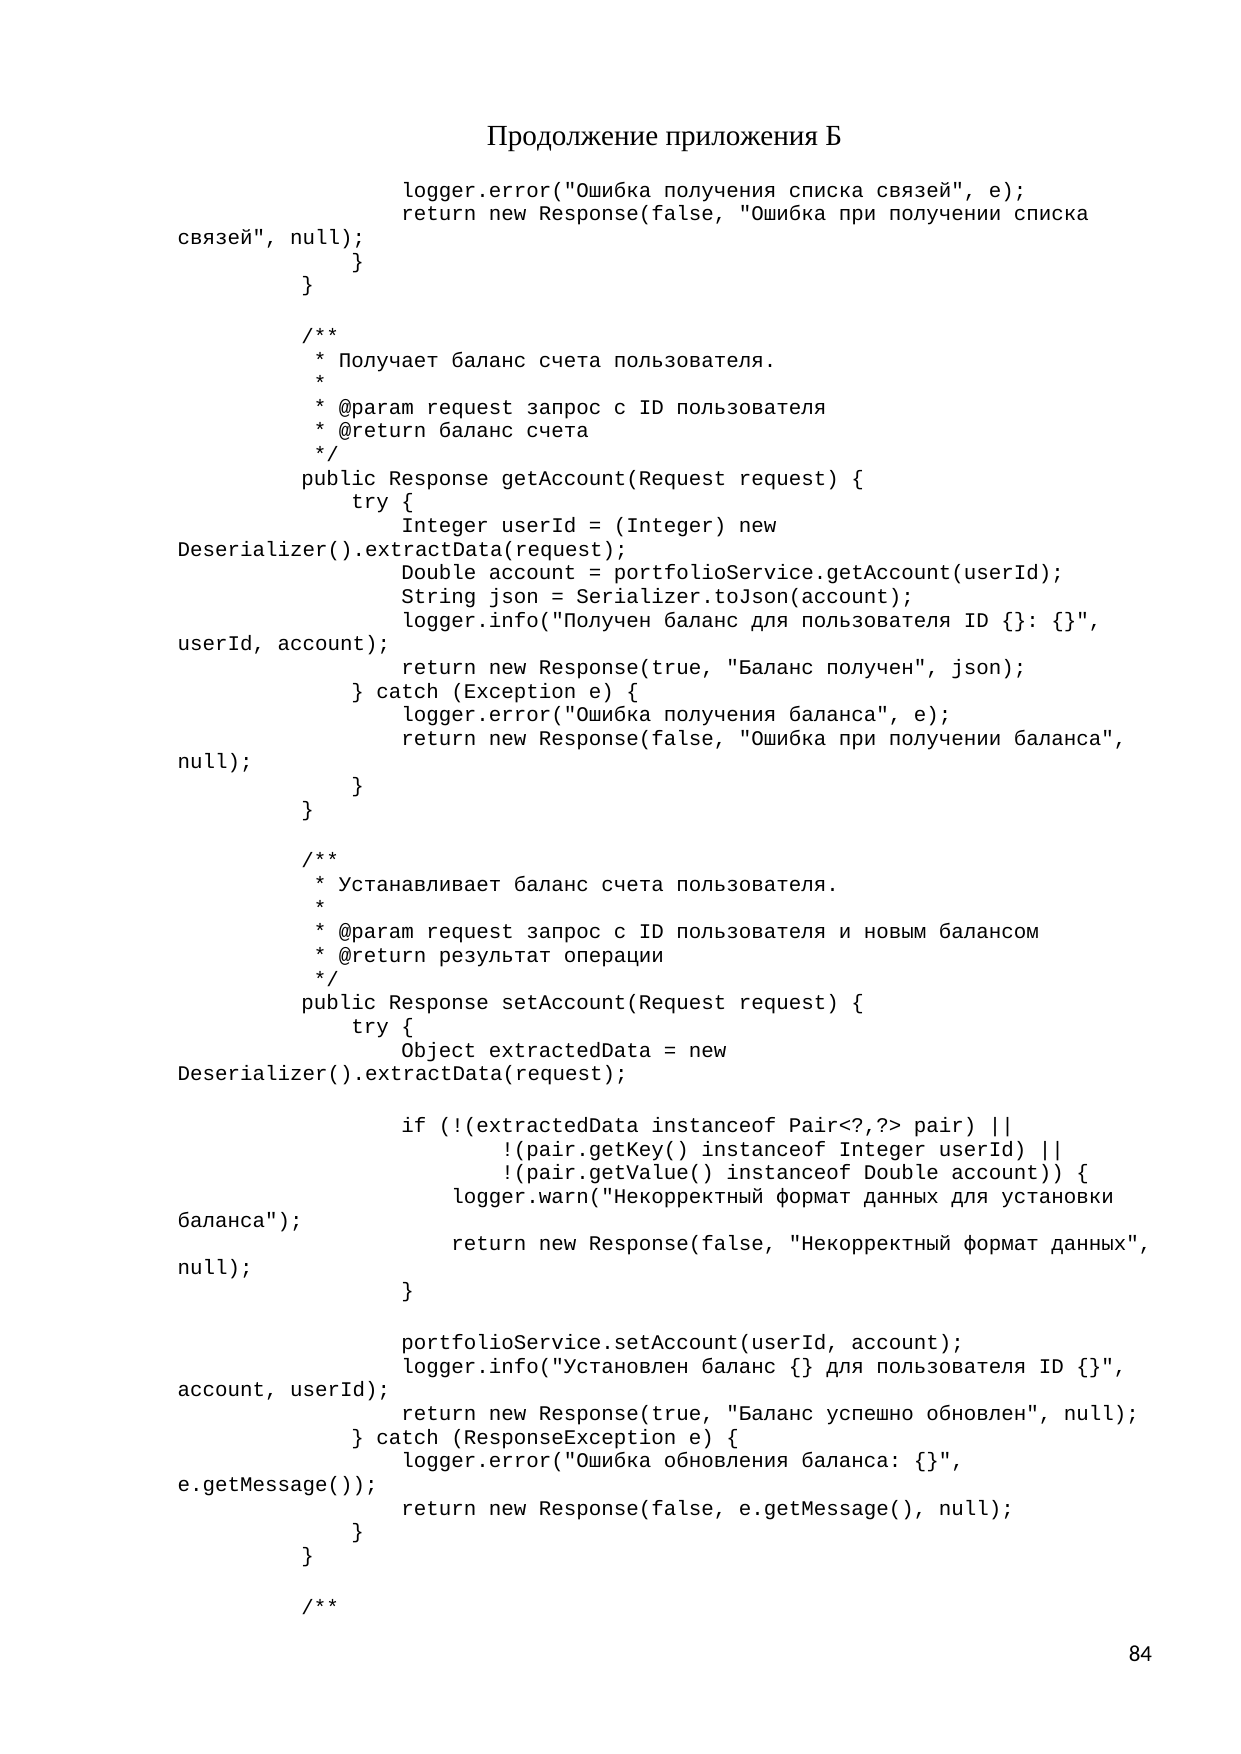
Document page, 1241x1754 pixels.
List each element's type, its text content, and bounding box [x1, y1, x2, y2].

text */ [177, 969, 1152, 992]
text } [177, 1281, 1152, 1304]
text return new Response(true, "Баланс получен", json); [177, 657, 1152, 681]
text * [177, 373, 1152, 397]
text try { [177, 491, 1152, 515]
text logger.error("Ошибка получения баланса", e); [177, 704, 1152, 728]
text } [177, 1521, 1152, 1545]
text public Response getAccount(Request request) { [177, 468, 1152, 491]
text */ [177, 444, 1152, 468]
text try { [177, 1016, 1152, 1040]
text logger.info("Получен баланс для пользователя ID {}: {}", userId, account); [177, 610, 1152, 657]
text } [177, 1545, 1152, 1569]
text public Response setAccount(Request request) { [177, 992, 1152, 1016]
text portfolioService.setAccount(userId, account); [177, 1332, 1152, 1356]
text } catch (Exception e) { [177, 681, 1152, 704]
text if (!(extractedData instanceof Pair<?,?> pair) || [177, 1115, 1152, 1139]
text * Устанавливает баланс счета пользователя. [177, 874, 1152, 898]
text !(pair.getValue() instanceof Double account)) { [177, 1162, 1152, 1186]
text } [177, 251, 1152, 274]
text logger.error("Ошибка обновления баланса: {}", e.getMessage()); [177, 1450, 1152, 1498]
text !(pair.getKey() instanceof Integer userId) || [177, 1139, 1152, 1162]
text logger.info("Установлен баланс {} для пользователя ID {}", account, userId); [177, 1356, 1152, 1403]
text Integer userId = (Integer) new Deserializer().extractData(request); [177, 515, 1152, 562]
text } catch (ResponseException e) { [177, 1427, 1152, 1450]
text Продолжение приложения Б [177, 118, 1152, 152]
text return new Response(false, "Некорректный формат данных", null); [177, 1233, 1152, 1281]
text /** [177, 1597, 1152, 1620]
text return new Response(true, "Баланс успешно обновлен", null); [177, 1403, 1152, 1427]
text * @return баланс счета [177, 421, 1152, 444]
text Double account = portfolioService.getAccount(userId); [177, 562, 1152, 586]
text * @param request запрос с ID пользователя [177, 397, 1152, 421]
text * [177, 898, 1152, 921]
text * Получает баланс счета пользователя. [177, 349, 1152, 373]
text /** [177, 851, 1152, 874]
text return new Response(false, "Ошибка при получении баланса", null); [177, 728, 1152, 775]
text Object extractedData = new Deserializer().extractData(request); [177, 1040, 1152, 1087]
text logger.error("Ошибка получения списка связей", e); [177, 180, 1152, 203]
text /** [177, 326, 1152, 349]
text return new Response(false, "Ошибка при получении списка связей", null); [177, 203, 1152, 251]
text * @return результат операции [177, 945, 1152, 969]
text } [177, 274, 1152, 298]
text } [177, 799, 1152, 822]
text logger.warn("Некорректный формат данных для установки баланса"); [177, 1186, 1152, 1233]
text return new Response(false, e.getMessage(), null); [177, 1498, 1152, 1521]
text } [177, 775, 1152, 799]
text String json = Serializer.toJson(account); [177, 586, 1152, 610]
text * @param request запрос с ID пользователя и новым балансом [177, 921, 1152, 945]
